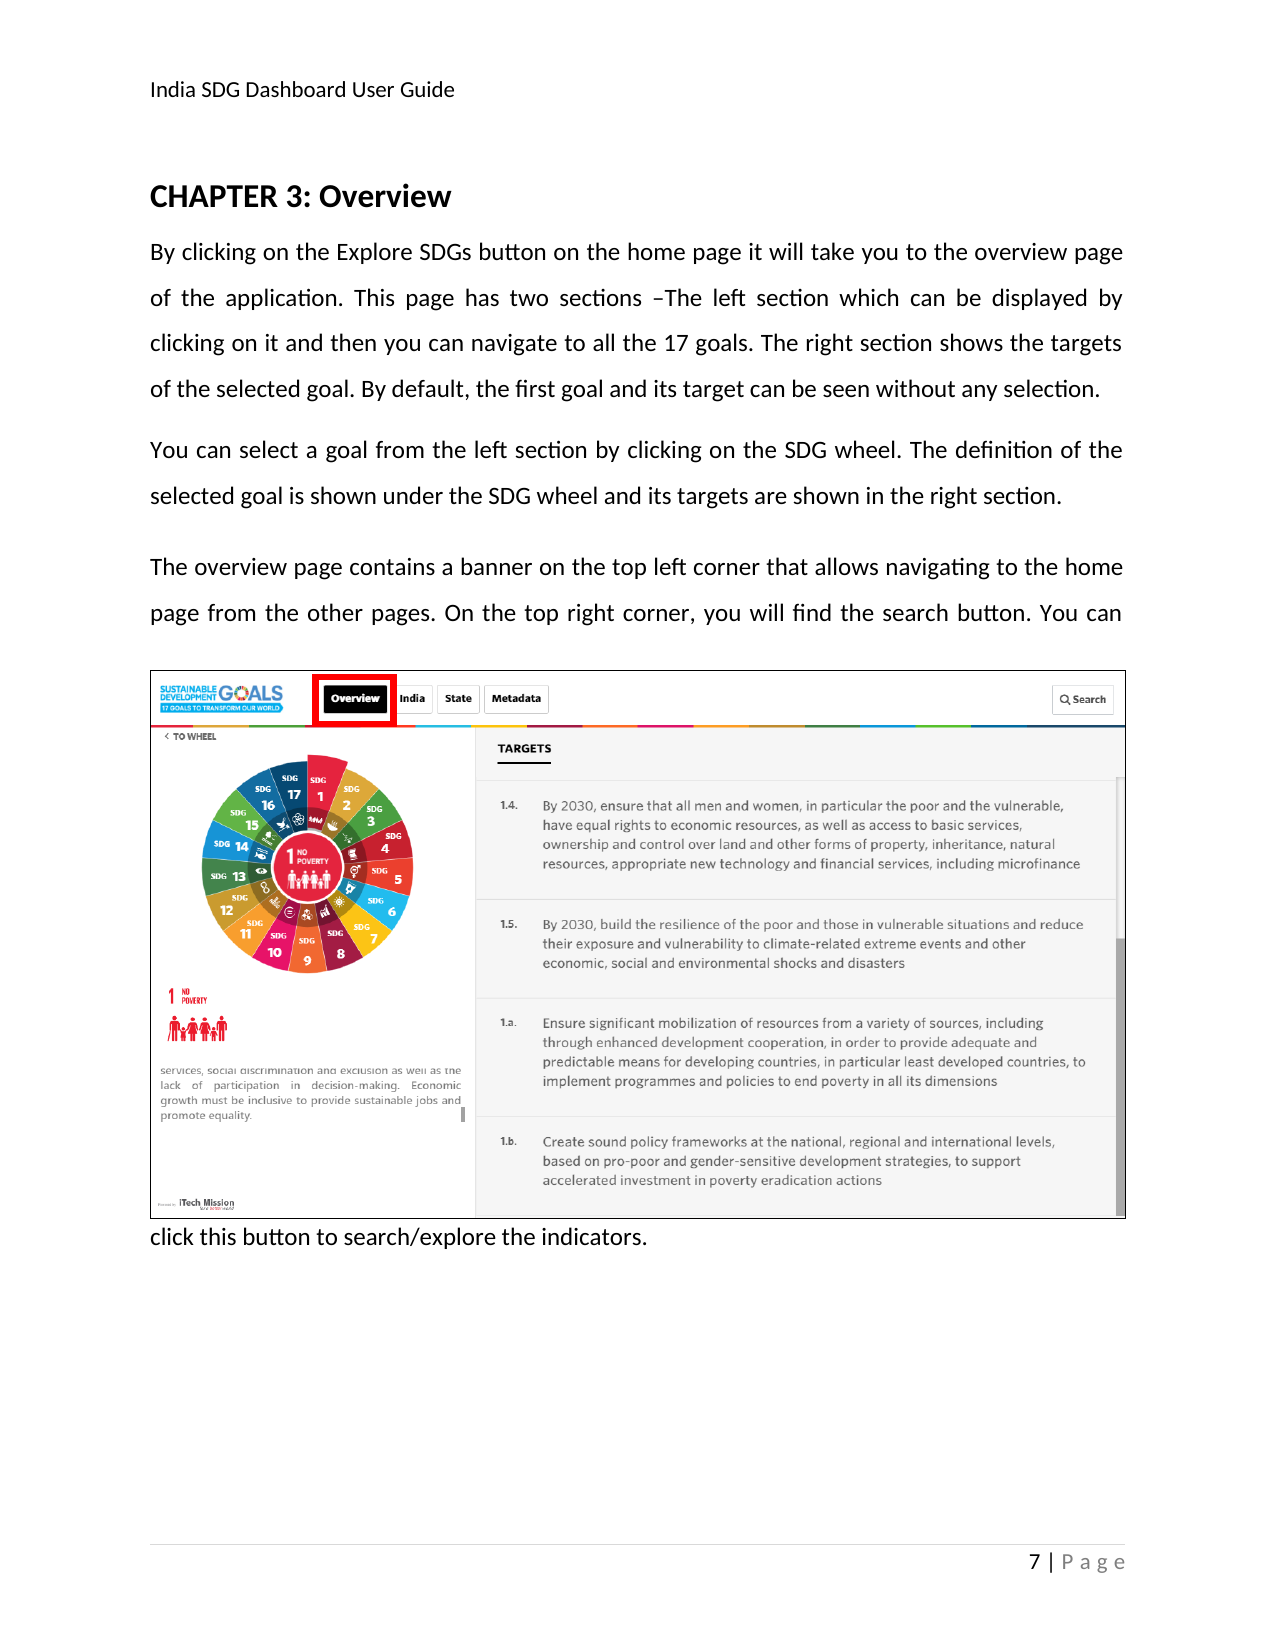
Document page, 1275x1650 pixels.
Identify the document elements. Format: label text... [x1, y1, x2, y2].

text The overview page contains a banner on the top left corner that allows navigating to the home page from the other pages. On the top right corner, you will find the search button. You can click this button to search/explore the indicators. [150, 1219, 1125, 1251]
text You can select a goal from the left section by clicking on the SDG wheel. The definition of the selected goal is shown under the SDG wheel and its targets are shown in the right section. [150, 434, 1125, 511]
text The overview page contains a banner on the top left corner that allows navigating to the home page from the other pages. On the top right corner, you will find the search button. You can click this button to search/explore the indicators. [150, 551, 1125, 670]
subtitle CHAPTER 3: Overview [150, 175, 1125, 216]
picture [151, 671, 1125, 1218]
text By clicking on the Explore SDGs button on the home page it will take you to the overview page of the application. This page has two sections –The left section which can be displayed by clicking on it and then you can navigate to all the 17 goals. The right section shows the targets of the selected goal. By default, the first goal and its target can be seen without any selection. [150, 236, 1125, 404]
